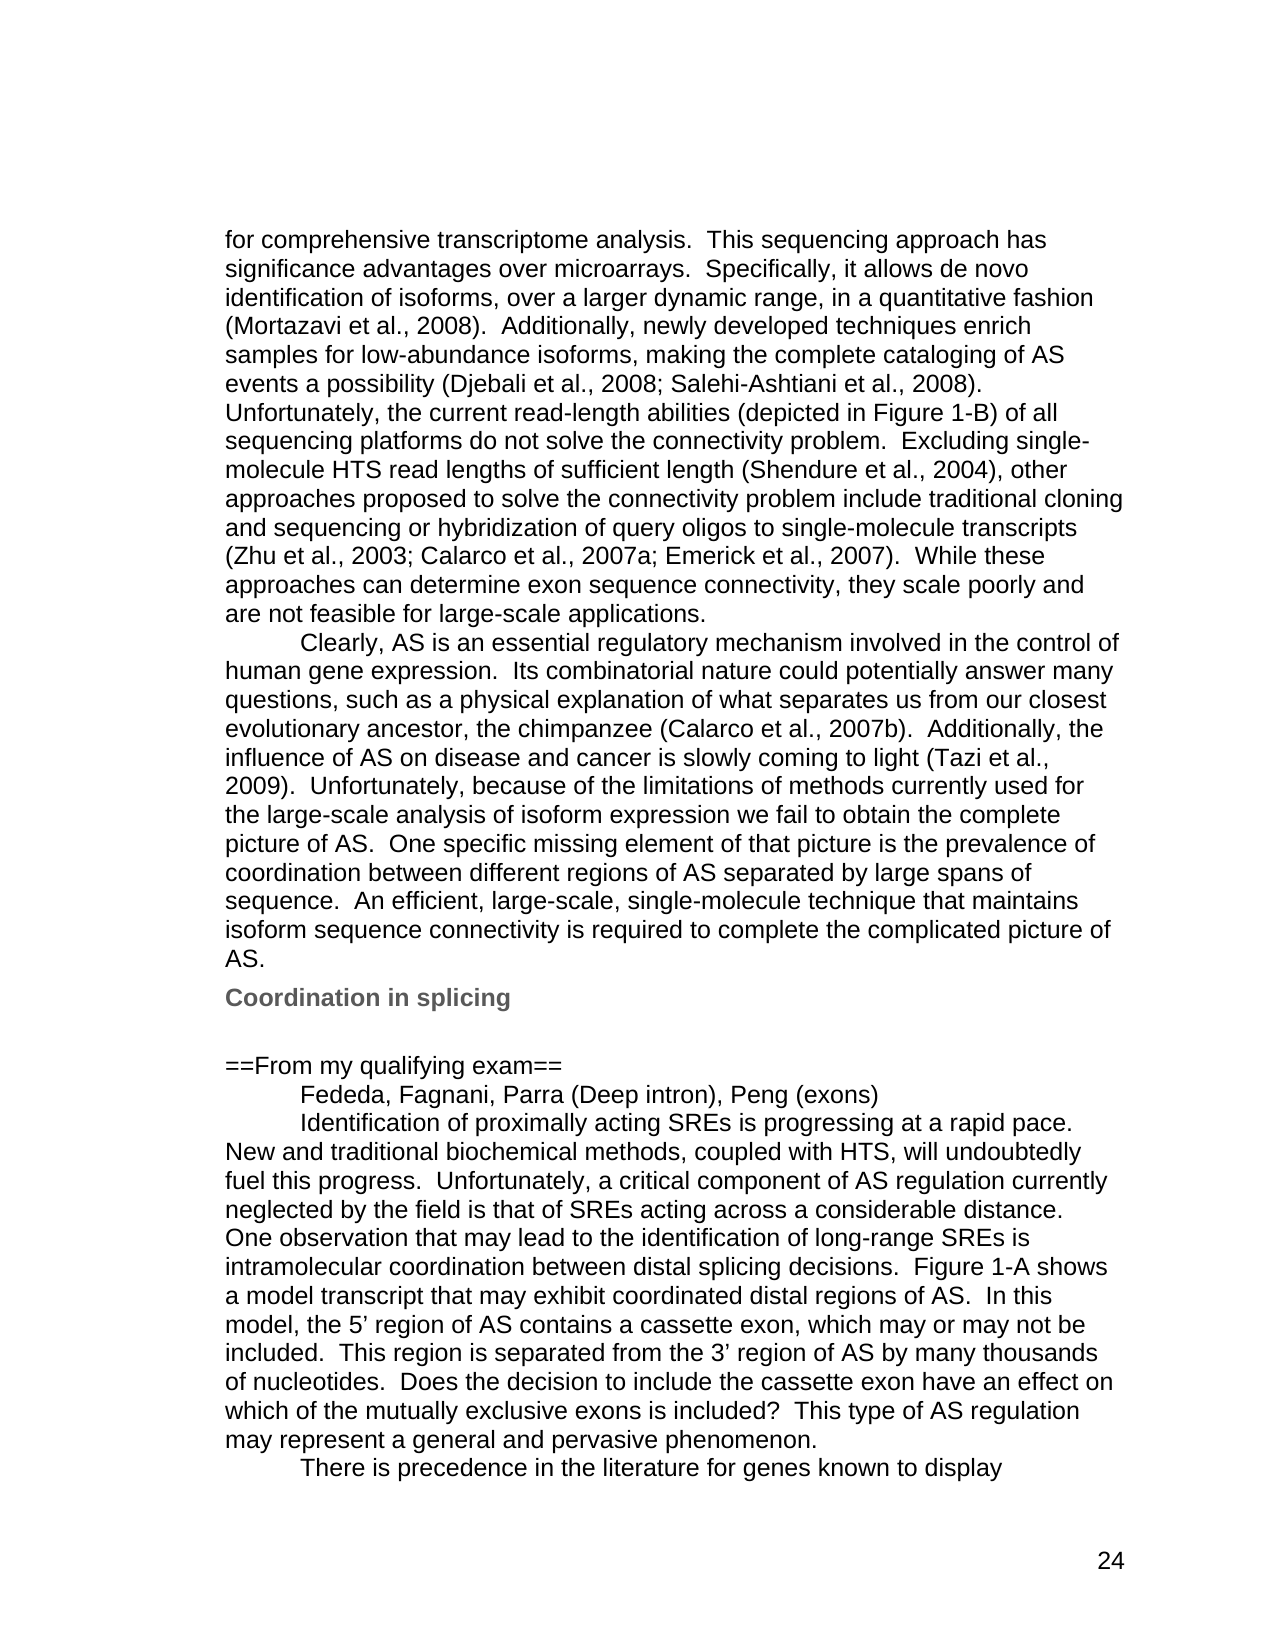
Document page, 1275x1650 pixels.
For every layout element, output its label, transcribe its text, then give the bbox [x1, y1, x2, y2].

text Fededa, Fagnani, Parra (Deep intron), Peng (exons) [225, 1079, 1125, 1108]
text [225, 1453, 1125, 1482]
text Identification of proximally acting SREs is progressing at a rapid pace. New and traditional biochemical methods, coupled with HTS, will undoubtedly fuel this progress. Unfortunately, a critical component of AS regulation currently neglected by the field is that of SREs acting across a considerable distance. One observation that may lead to the identification of long-range SREs is intramolecular coordination between distal splicing decisions. Figure 1-A shows a model transcript that may exhibit coordinated distal regions of AS. In this model, the 5’ region of AS contains a cassette exon, which may or may not be included. This region is separated from the 3’ region of AS by many thousands of nucleotides. Does the decision to include the cassette exon have an effect on which of the mutually exclusive exons is included? This type of AS regulation may represent a general and pervasive phenomenon. [225, 1108, 1125, 1453]
text ==From my qualifying exam== [225, 1051, 1125, 1079]
subtitle Coordination in splicing [225, 983, 1125, 1012]
text Clearly, AS is an essential regulatory mechanism involved in the control of human gene expression. Its combinatorial nature could potentially answer many questions, such as a physical explanation of what separates us from our closest evolutionary ancestor, the chimpanzee (Calarco et al., 2007b). Additionally, the influence of AS on disease and cancer is slowly coming to light (Tazi et al., 2009). Unfortunately, because of the limitations of methods currently used for the large-scale analysis of isoform expression we fail to obtain the complete picture of AS. One specific missing element of that picture is the prevalence of coordination between different regions of AS separated by large spans of sequence. An efficient, large-scale, single-molecule technique that maintains isoform sequence connectivity is required to complete the complicated picture of AS. [225, 627, 1125, 972]
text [225, 225, 1125, 627]
